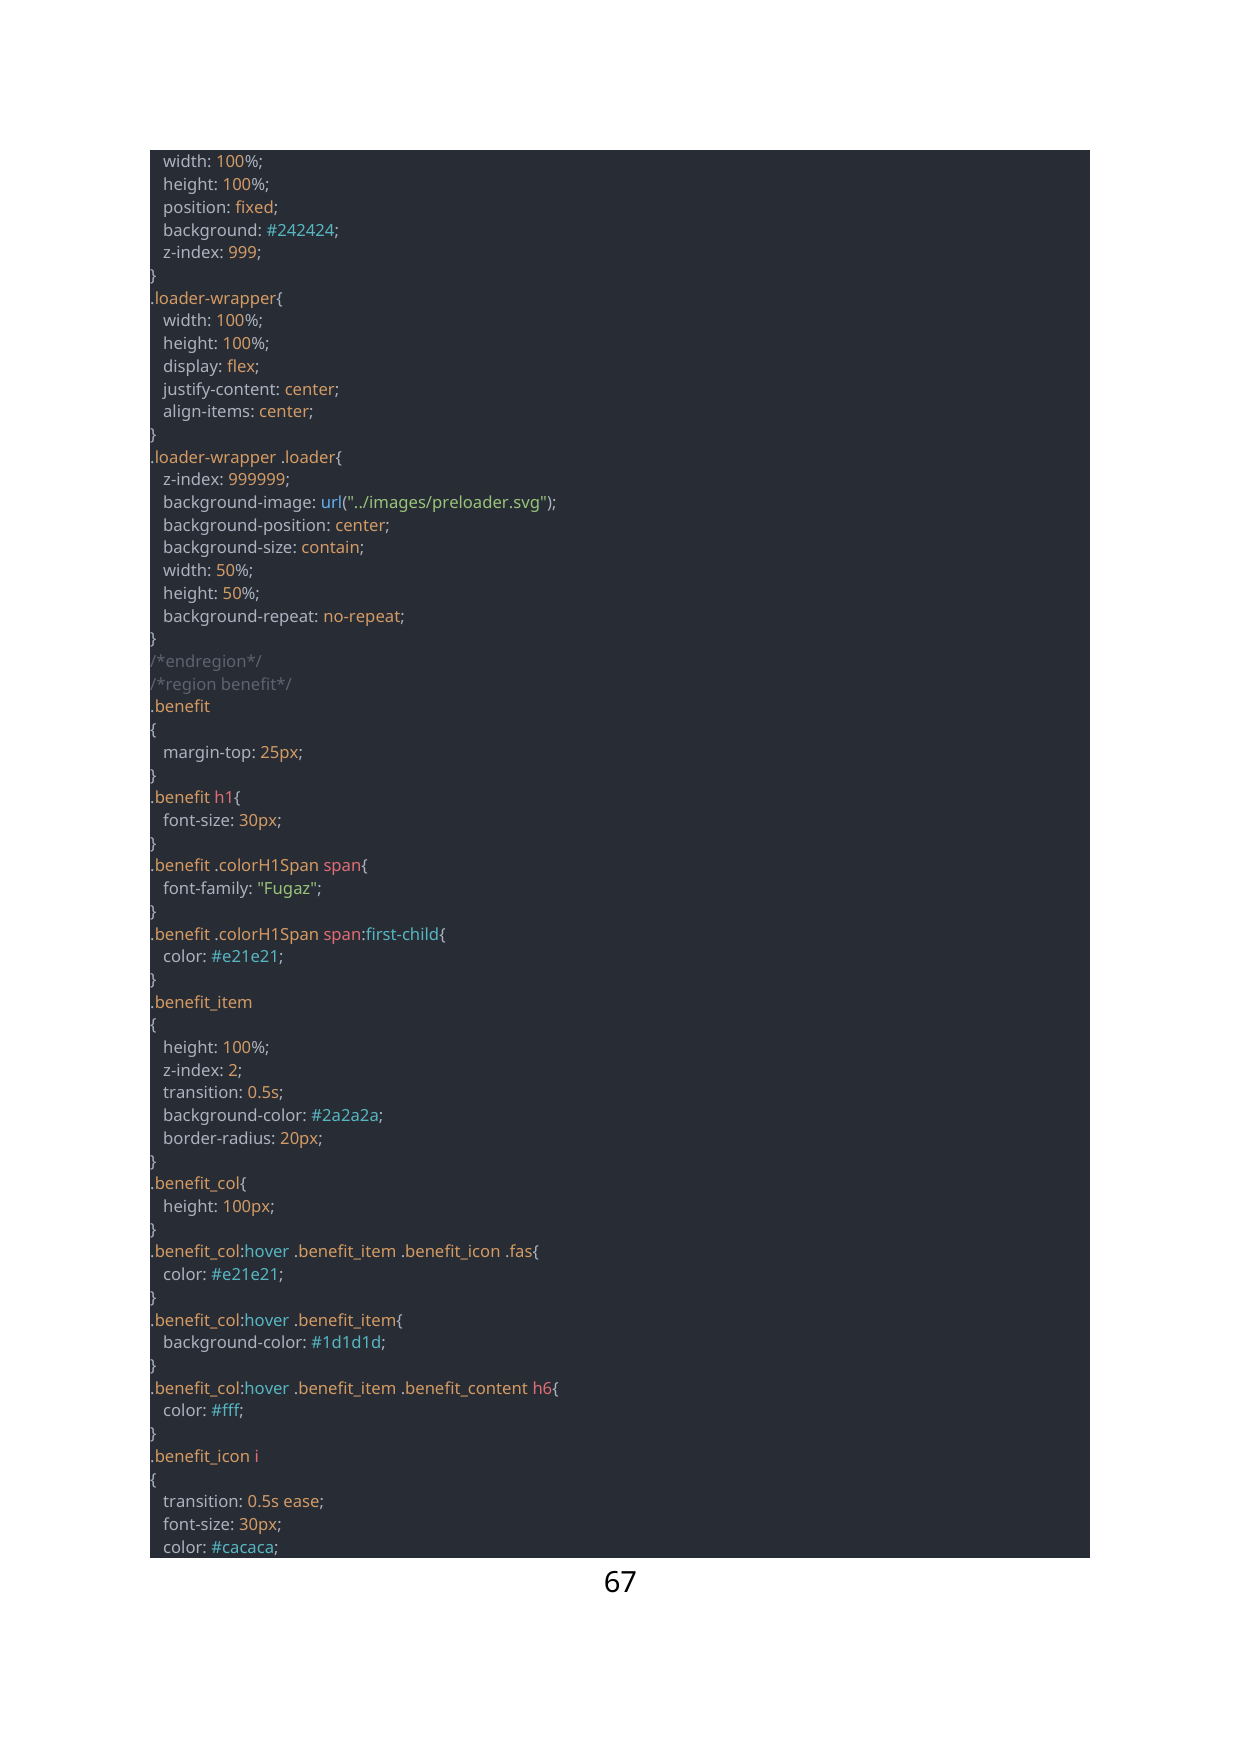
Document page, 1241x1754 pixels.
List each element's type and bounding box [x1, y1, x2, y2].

text [150, 150, 1090, 1558]
